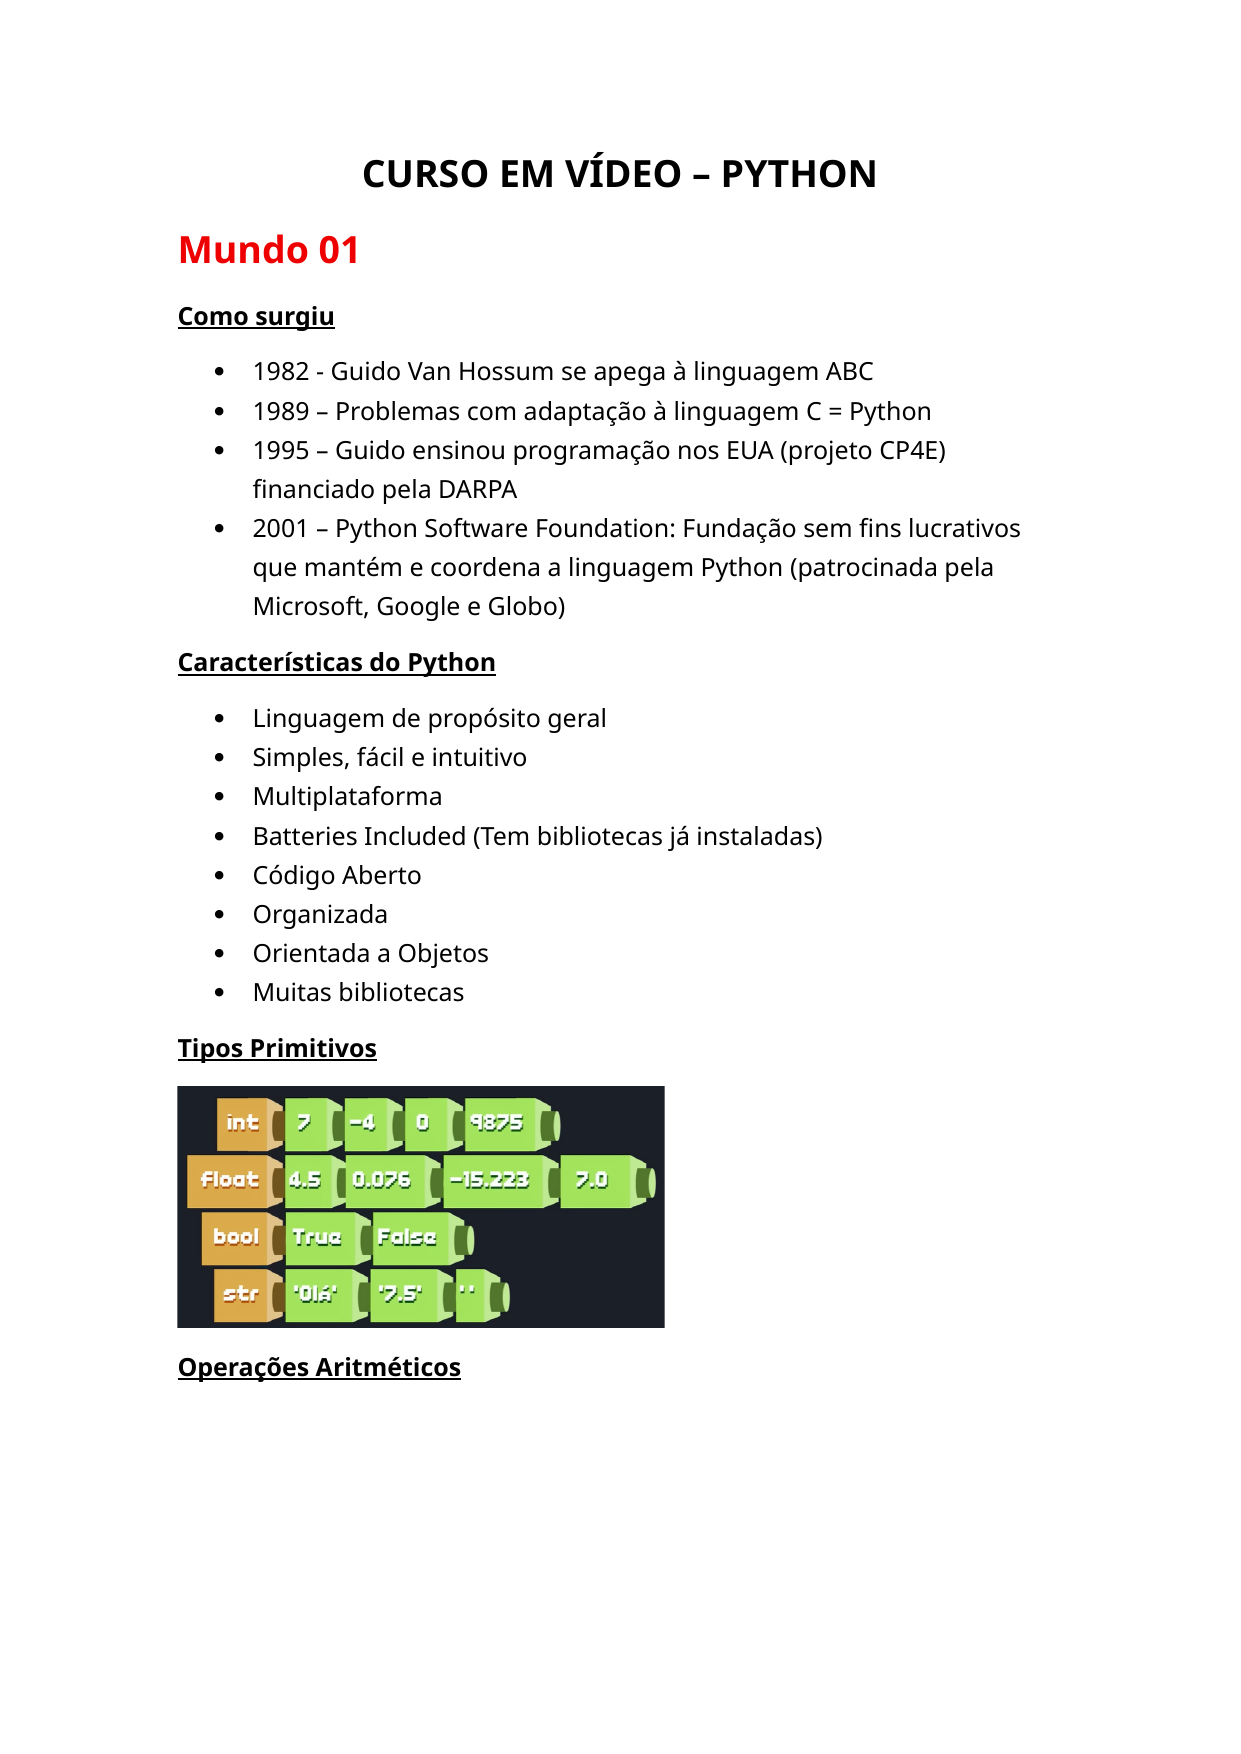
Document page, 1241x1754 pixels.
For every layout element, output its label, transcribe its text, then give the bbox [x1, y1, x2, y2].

text Operações Aritméticos [177, 1349, 1063, 1383]
list Organizada [215, 897, 1063, 931]
list 2001 – Python Software Foundation: Fundação sem fins lucrativos que mantém e coordena a linguagem Python (patrocinada pela Microsoft, Google e Globo) [215, 511, 1063, 623]
list Orientada a Objetos [215, 936, 1063, 970]
list 1989 – Problemas com adaptação à linguagem C = Python [215, 393, 1063, 427]
list 1995 – Guido ensinou programação nos EUA (projeto CP4E) financiado pela DARPA [215, 432, 1063, 506]
picture [177, 1086, 665, 1328]
text CURSO EM VÍDEO – PYTHON [177, 148, 1063, 199]
list Simples, fácil e intuitivo [215, 740, 1063, 774]
text Características do Python [177, 645, 1063, 679]
list Linguagem de propósito geral [215, 701, 1063, 735]
text Mundo 01 [177, 223, 1063, 274]
list Batteries Included (Tem bibliotecas já instaladas) [215, 818, 1063, 852]
list 1982 - Guido Van Hossum se apega à linguagem ABC [215, 354, 1063, 388]
list Muitas bibliotecas [215, 975, 1063, 1009]
list Multiplataforma [215, 779, 1063, 813]
list Código Aberto [215, 857, 1063, 891]
text Tipos Primitivos [177, 1031, 1063, 1065]
text Como surgiu [177, 298, 1063, 332]
